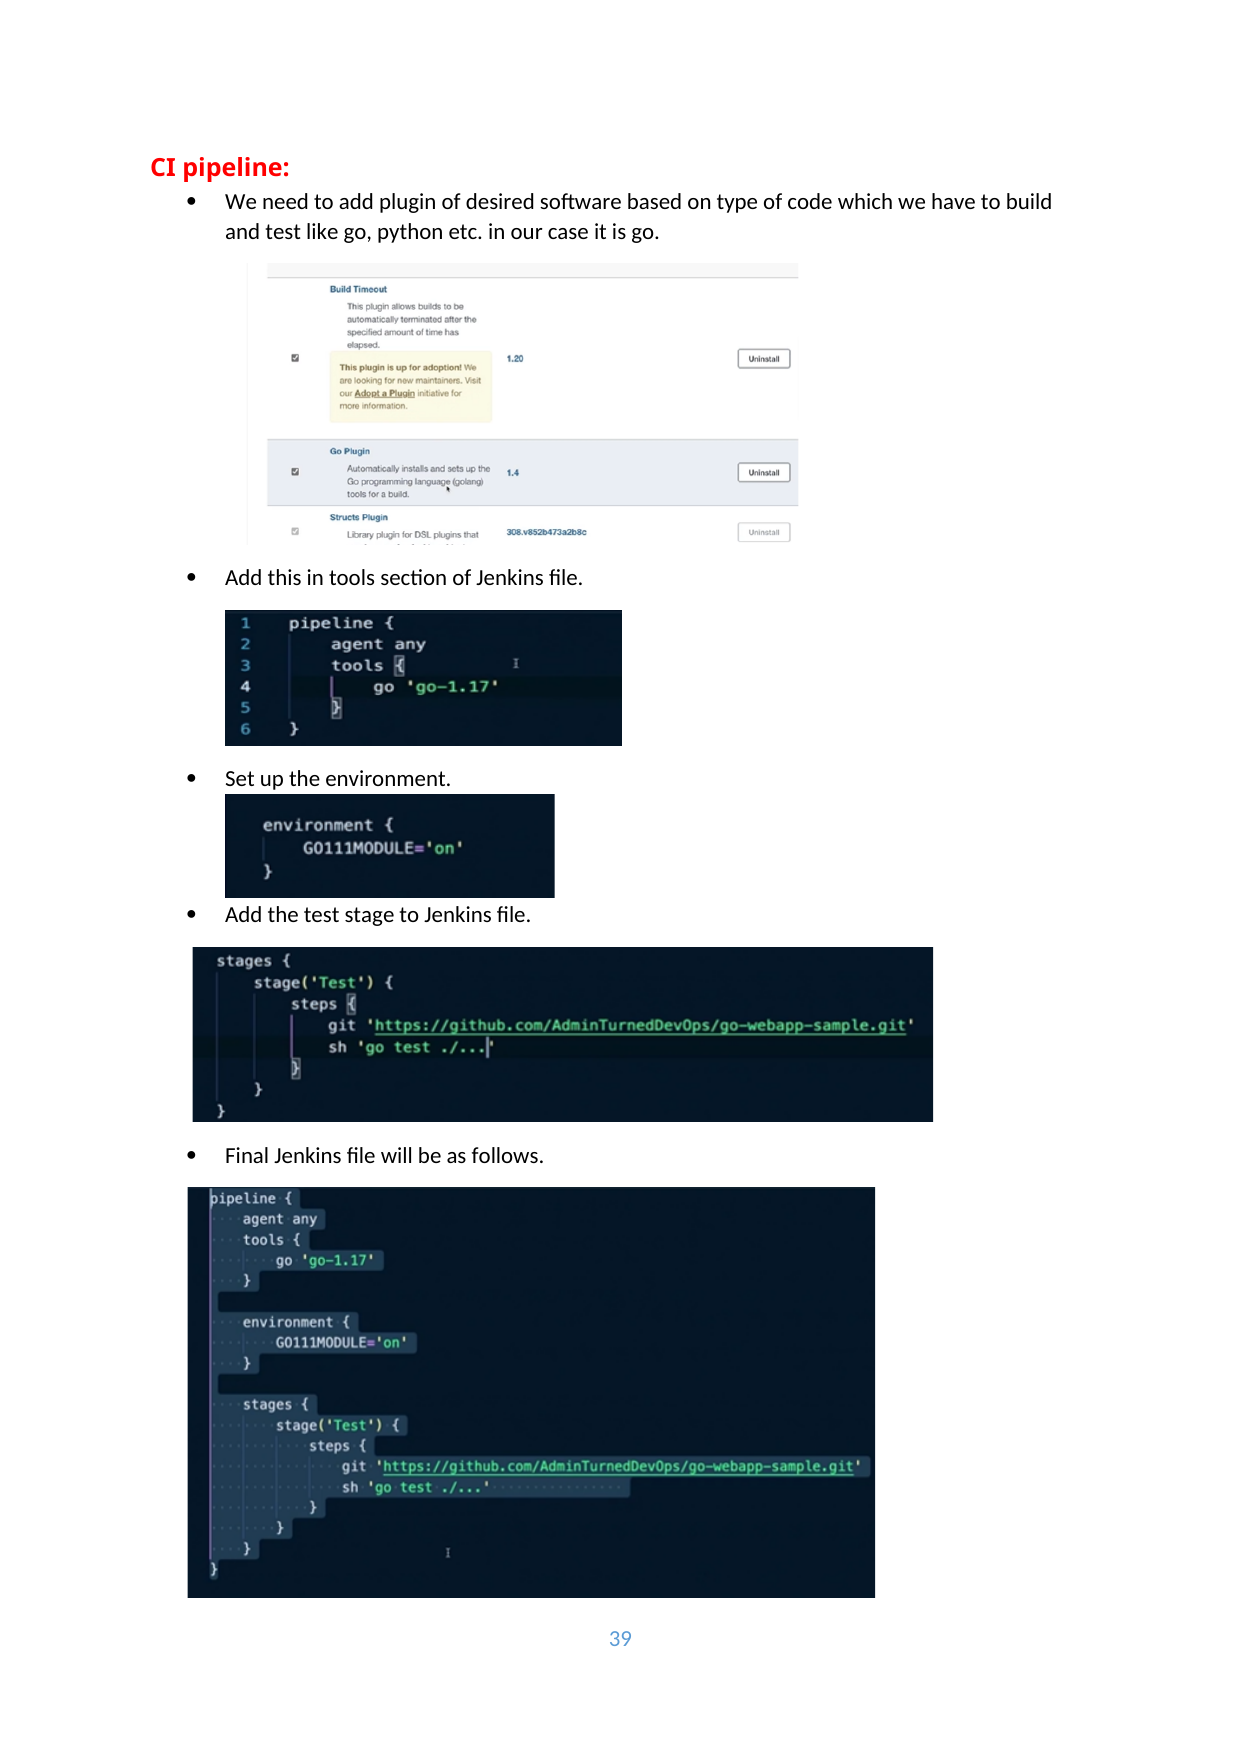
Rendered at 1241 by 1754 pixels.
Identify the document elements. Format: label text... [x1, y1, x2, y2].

picture [225, 610, 622, 746]
list Final Jenkins file will be as follows. [187, 1141, 1090, 1169]
list We need to add plugin of desired software based on type of code which we have to build and test like go, python etc. in our case it is go. [187, 187, 1090, 245]
subtitle CI pipeline: [150, 150, 1090, 184]
list Add this in tools section of Jenkins file. [187, 563, 1090, 591]
picture [187, 263, 799, 545]
list Add the test stage to Jenkins file. [187, 900, 1090, 928]
picture [187, 1187, 876, 1598]
picture [225, 794, 555, 898]
list Set up the environment. [187, 764, 1090, 793]
picture [192, 947, 934, 1122]
